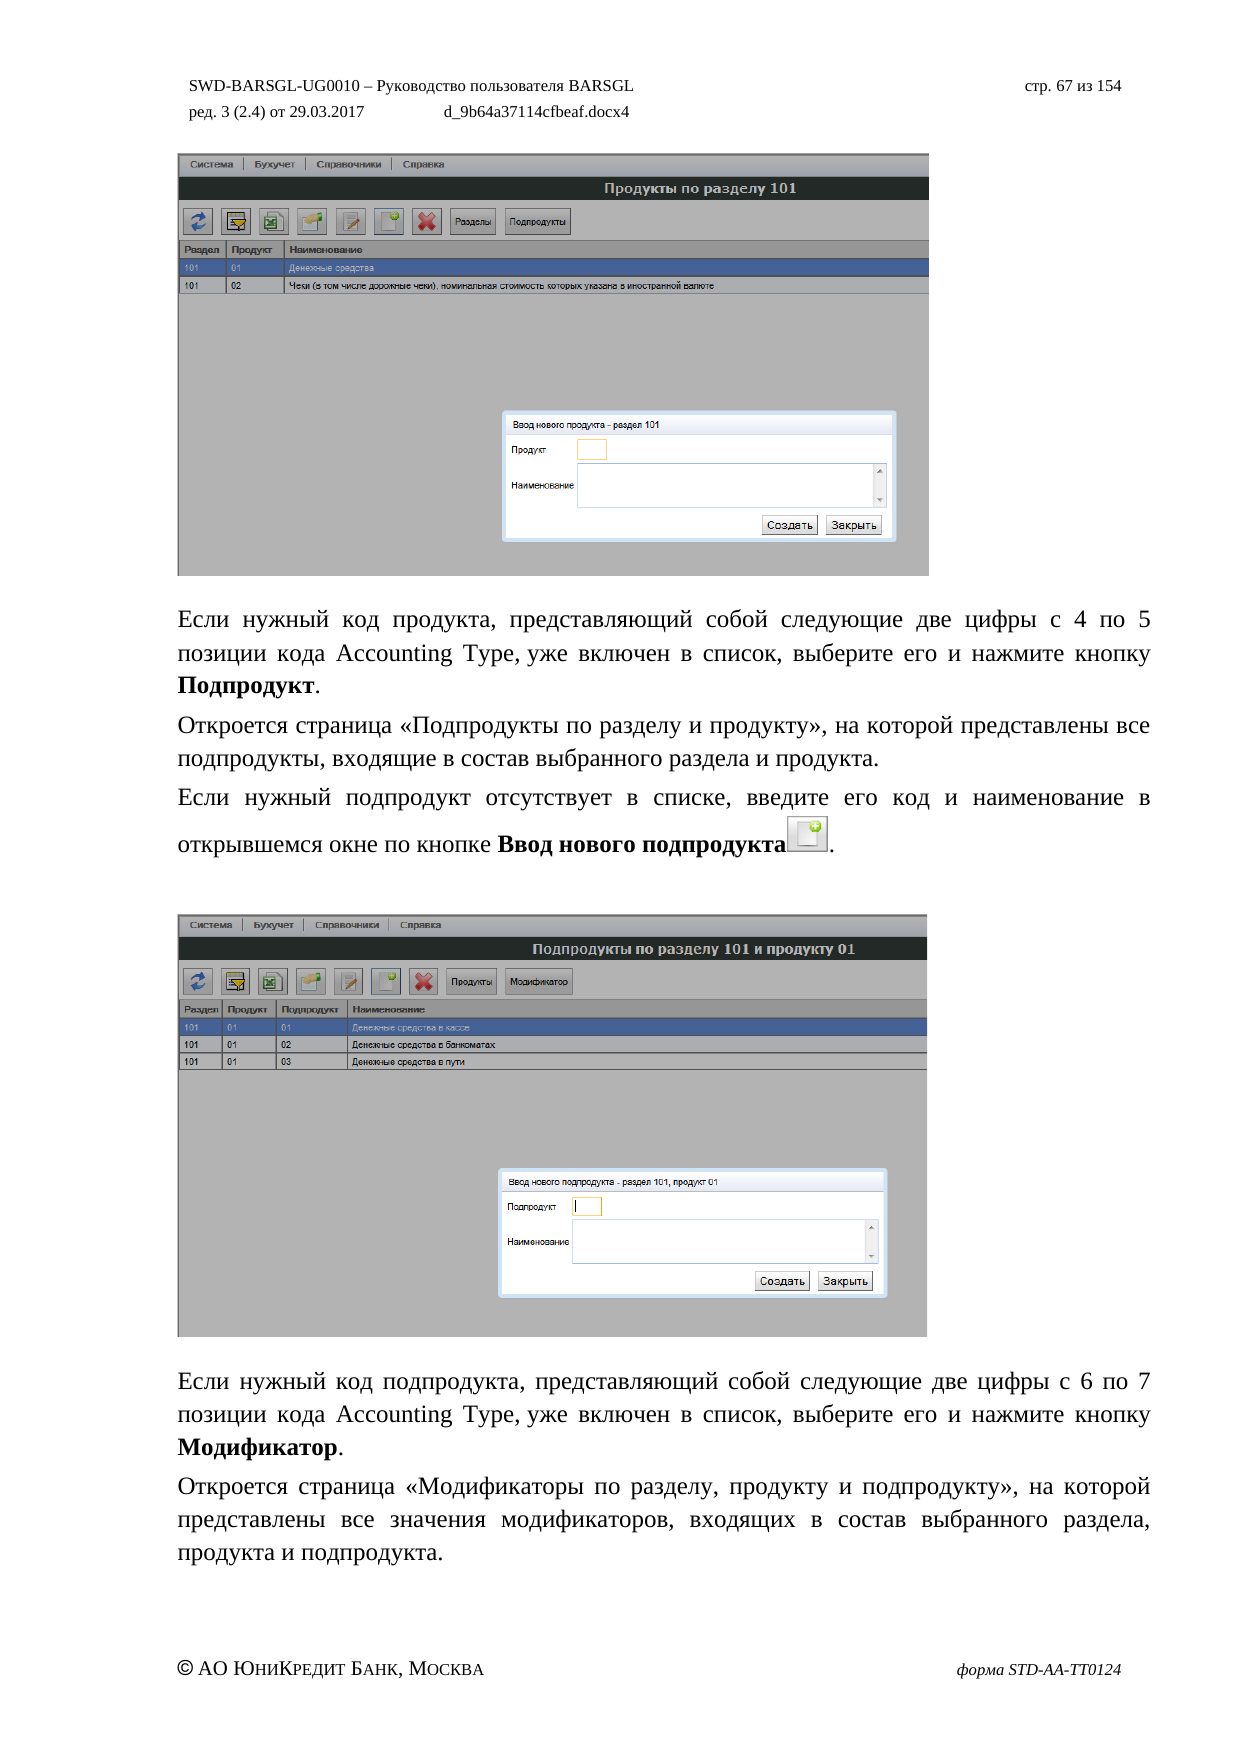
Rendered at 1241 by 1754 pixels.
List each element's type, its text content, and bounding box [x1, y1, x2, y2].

picture [177, 914, 928, 1337]
picture [177, 153, 929, 576]
text Если нужный код продукта, представляющий собой следующие две цифры с 4 по 5 позиции кода Accounting Type, уже включен в список, выберите его и нажмите кнопку Подпродукт. [177, 604, 1152, 699]
text Откроется страница «Подпродукты по разделу и продукту», на которой представлены все подпродукты, входящие в состав выбранного раздела и продукта. [177, 710, 1152, 772]
picture [786, 815, 829, 853]
text Откроется страница «Модификаторы по разделу, продукту и подпродукту», на которой представлены все значения модификаторов, входящих в состав выбранного раздела, продукта и подпродукта. [177, 1471, 1152, 1566]
text Если нужный подпродукт отсутствует в списке, введите его код и наименование в открывшемся окне по кнопке Ввод нового подпродукта. [177, 782, 1152, 858]
text Если нужный код подпродукта, представляющий собой следующие две цифры с 6 по 7 позиции кода Accounting Type, уже включен в список, выберите его и нажмите кнопку Модификатор. [177, 1366, 1152, 1461]
